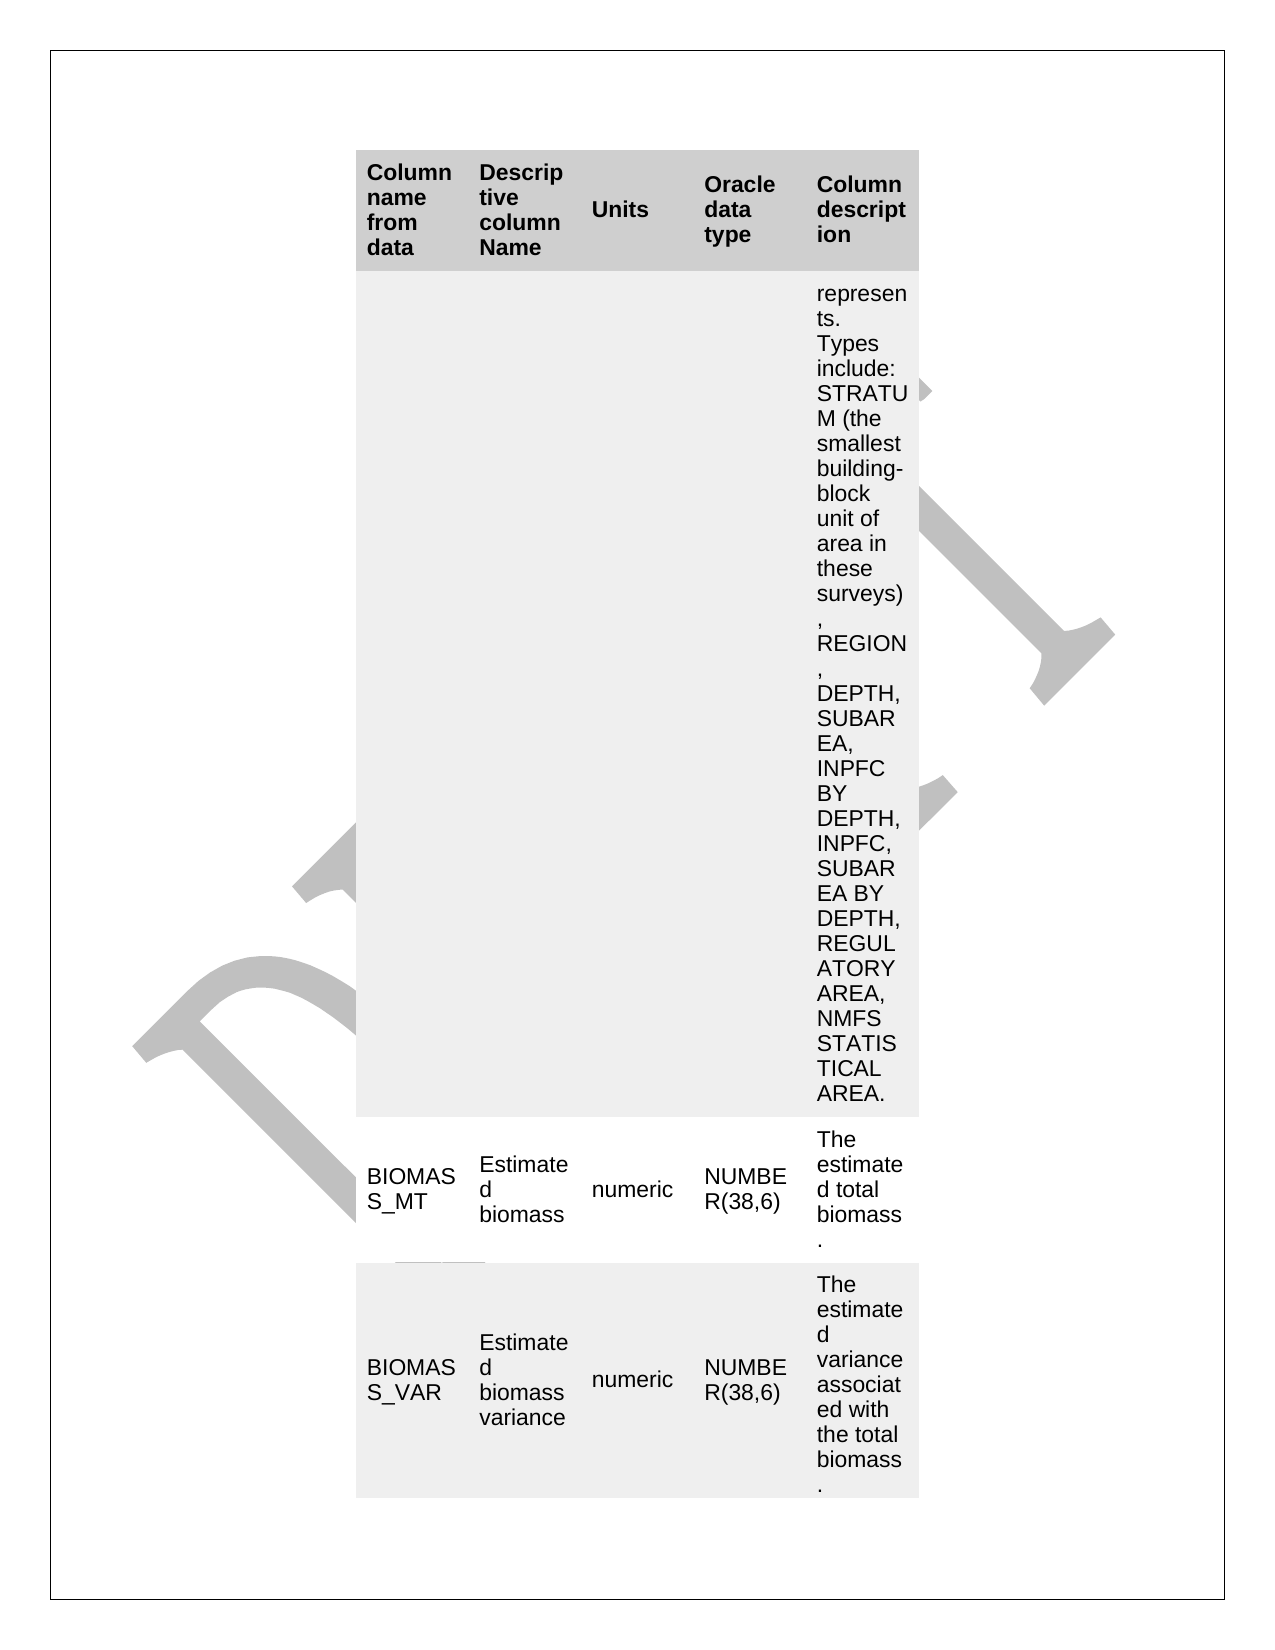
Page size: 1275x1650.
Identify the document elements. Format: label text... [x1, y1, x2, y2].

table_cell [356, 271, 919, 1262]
table_header Column description [806, 150, 919, 271]
table_header Units [581, 150, 694, 271]
table_header Descriptive column Name [469, 150, 581, 271]
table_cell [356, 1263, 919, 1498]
table_header Oracle data type [694, 150, 806, 271]
table_header Column name from data [356, 150, 469, 271]
